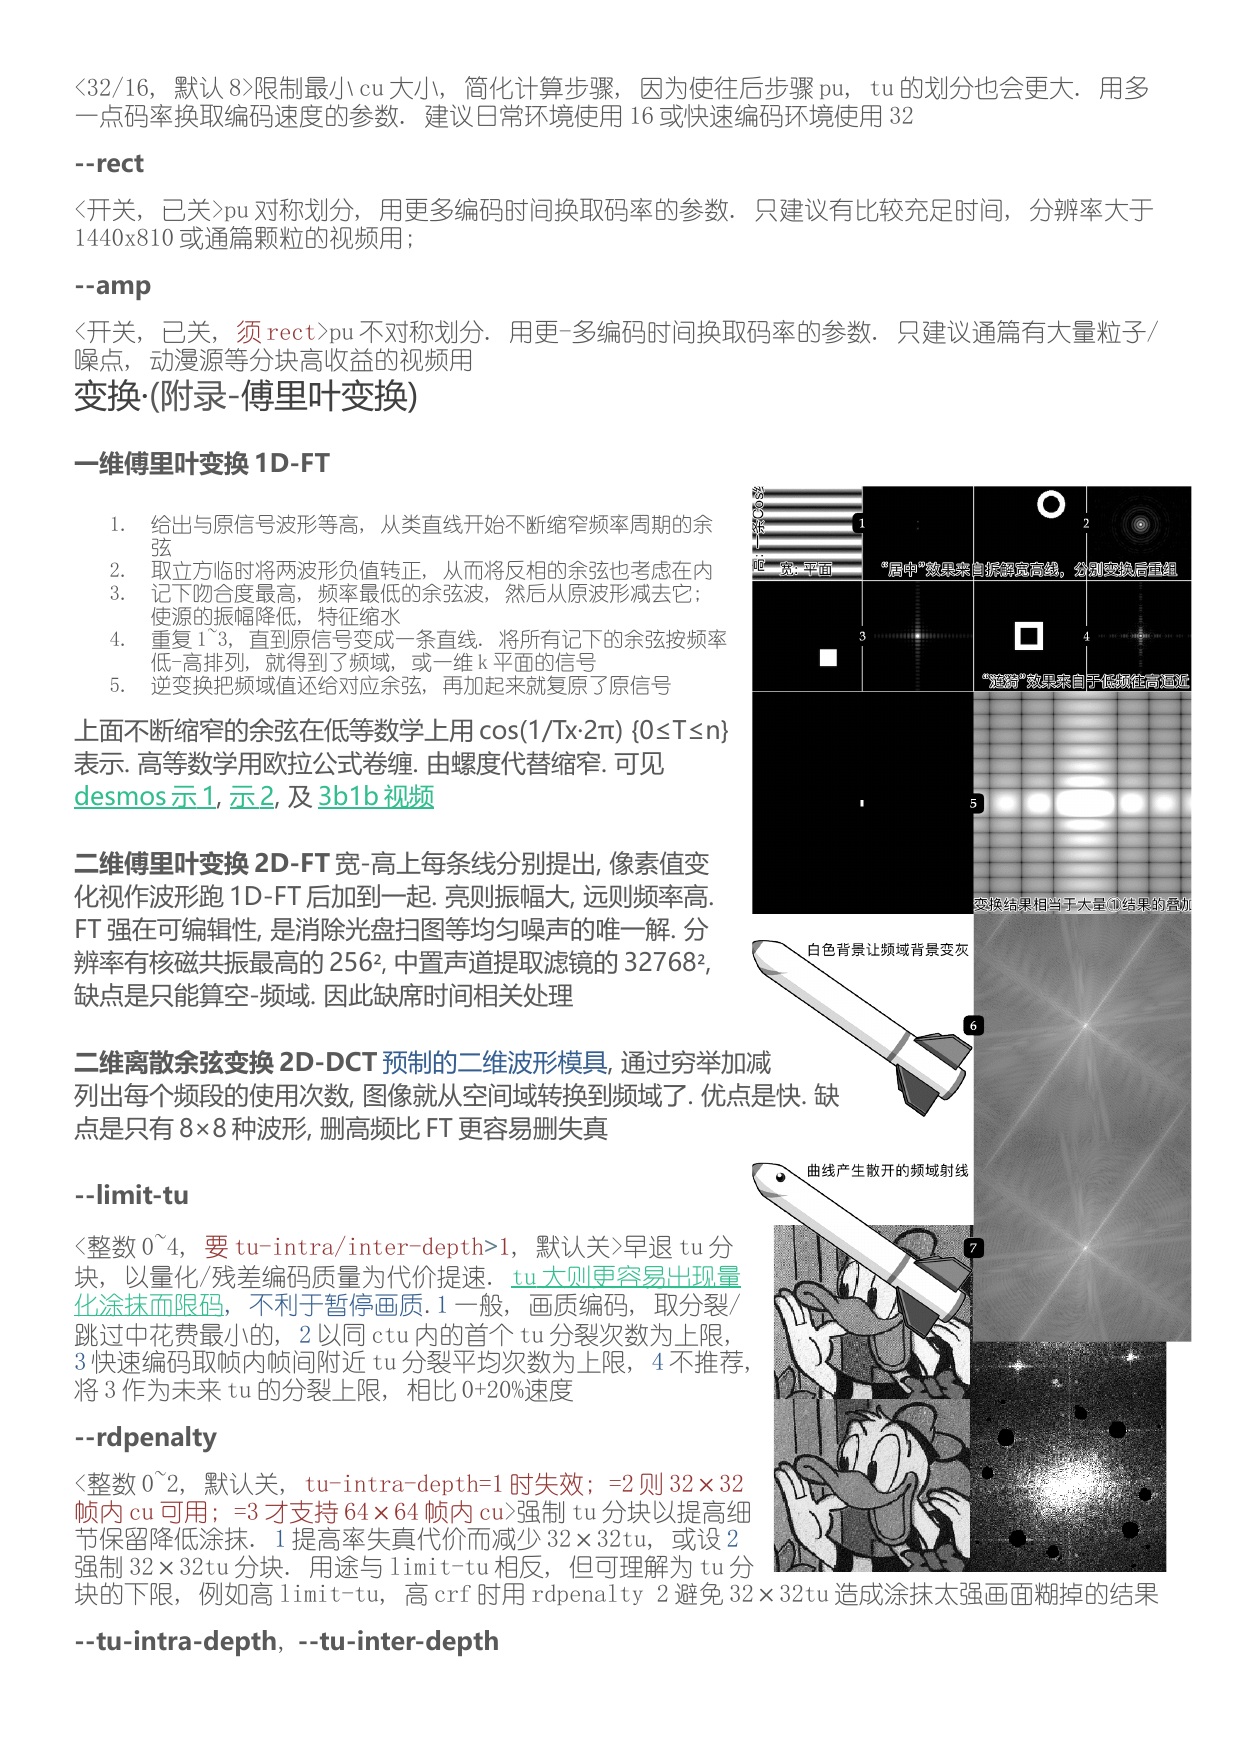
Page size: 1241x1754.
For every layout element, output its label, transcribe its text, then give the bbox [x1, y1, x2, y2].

text --rect [74, 146, 1166, 179]
picture [773, 1225, 1167, 1572]
text 上面不断缩窄的余弦在低等数学上用cos(1/Tx·2π) {0≤T≤n}表示. 高等数学用欧拉公式卷缠. 由螺度代替缩窄. 可见desmos示1, 示2, 及3b1b视频 [74, 667, 1166, 733]
text --tu-intra-depth, --tu-inter-depth [74, 1452, 773, 1485]
picture [751, 907, 1191, 920]
text <开关, 已关, 须rect>pu不对称划分. 用更-多编码时间换取码率的参数. 只建议通篇有大量粒子/噪点, 动漫源等分块高收益的视频用 [74, 318, 1166, 373]
text <开关, 已关>pu对称划分, 用更多编码时间换取码率的参数. 只建议有比较充足时间, 分辨率大于1440x810或通篇颗粒的视频用; [74, 196, 1166, 251]
text 逆变换把频域值还给对应余弦, 再加起来就复原了原信号 [109, 627, 1166, 650]
text 重复1~3, 直到原信号变成一条直线. 将所有记下的余弦按频率低-高排列, 就得到了频域, 或一维k平面的信号 [109, 581, 1166, 627]
text 二维离散余弦变换2D-DCT预制的二维波形模具, 通过穷举加减列出每个频段的使用次数, 图像就从空间域转换到频域了. 优点是快. 缺点是只有8×8种波形, 删高频比FT更容易删失真 [74, 900, 1166, 999]
text --max-tu-size [74, 1604, 1166, 1637]
text 给出与原信号波形等高, 从类直线开始不断缩窄频率周期的余弦 [109, 513, 1166, 536]
text 二维傅里叶变换2D-FT宽-高上每条线分别提出, 像素值变化视作波形跑1D-FT后加到一起. 亮则振幅大, 远则频率高. FT强在可编辑性, 是消除光盘扫图等均匀噪声的唯一解. 分辨率有核磁共振最高的256², 中置声道提取滤镜的32768², 缺点是只能算空-频域. 因此缺席时间相关处理 [74, 767, 1166, 866]
subtitle 变换·(附录-傅里叶变换) [411, 390, 1166, 412]
text <整数0~4, 要tu-intra/inter-depth>1, 默认关>早退tu分块, 以量化/残差编码质量为代价提速. tu大则更容易出现量化涂抹而限码, 不利于暂停画质. 1一般, 画质编码, 取分裂/跳过中花费最小的, 2以同ctu内的首个tu分裂次数为上限, 3快速编码取帧内帧间附近tu分裂平均次数为上限, 4不推荐, 将3作为未来tu的分裂上限, 相比0+20%速度 [74, 1083, 1166, 1203]
text --rdpenalty [74, 1220, 1166, 1253]
text <32/16, 默认8>限制最小cu大小, 简化计算步骤, 因为使往后步骤pu, tu的划分也会更大. 用多一点码率换取编码速度的参数. 建议日常环境使用16或快速编码环境使用32 [74, 74, 1166, 129]
text --amp [74, 268, 1166, 301]
text 记下吻合度最高, 频率最低的余弦波, 然后从原波形减去它; 使源的振幅降低, 特征缩水 [109, 558, 1166, 581]
text --limit-tu [74, 1033, 1166, 1066]
text 一维傅里叶变换1D-FT [74, 446, 1166, 479]
text <整数0~2, 默认关, tu-intra-depth=1时失效; =2则32×32帧内cu可用; =3才支持64×64帧内cu>强制tu分块以提高细节保留降低涂抹. 1提高率失真代价而减少32×32tu, 或设2强制32×32tu分块. 用途与limit-tu相反, 但可理解为tu分块的下限, 例如高limit-tu, 高crf时用rdpenalty 2避免32×32tu造成涂抹太强画面糊掉的结果 [74, 1270, 773, 1435]
text <整数1~4, 配合limit-tu, 默认1>空间域tu分裂次数上限,默认只在cu基础上分裂一次. 决定量化质量所以建议开高. 建议日常编码设在2, 提升画质设3~4 [74, 1502, 1166, 1587]
text 取立方临时将两波形负值转正, 从而将反相的余弦也考虑在内 [109, 536, 1166, 558]
subtitle 变换·(附录-傅里叶变换) [74, 390, 155, 412]
subtitle 变换·(附录-傅里叶变换) [153, 390, 413, 412]
